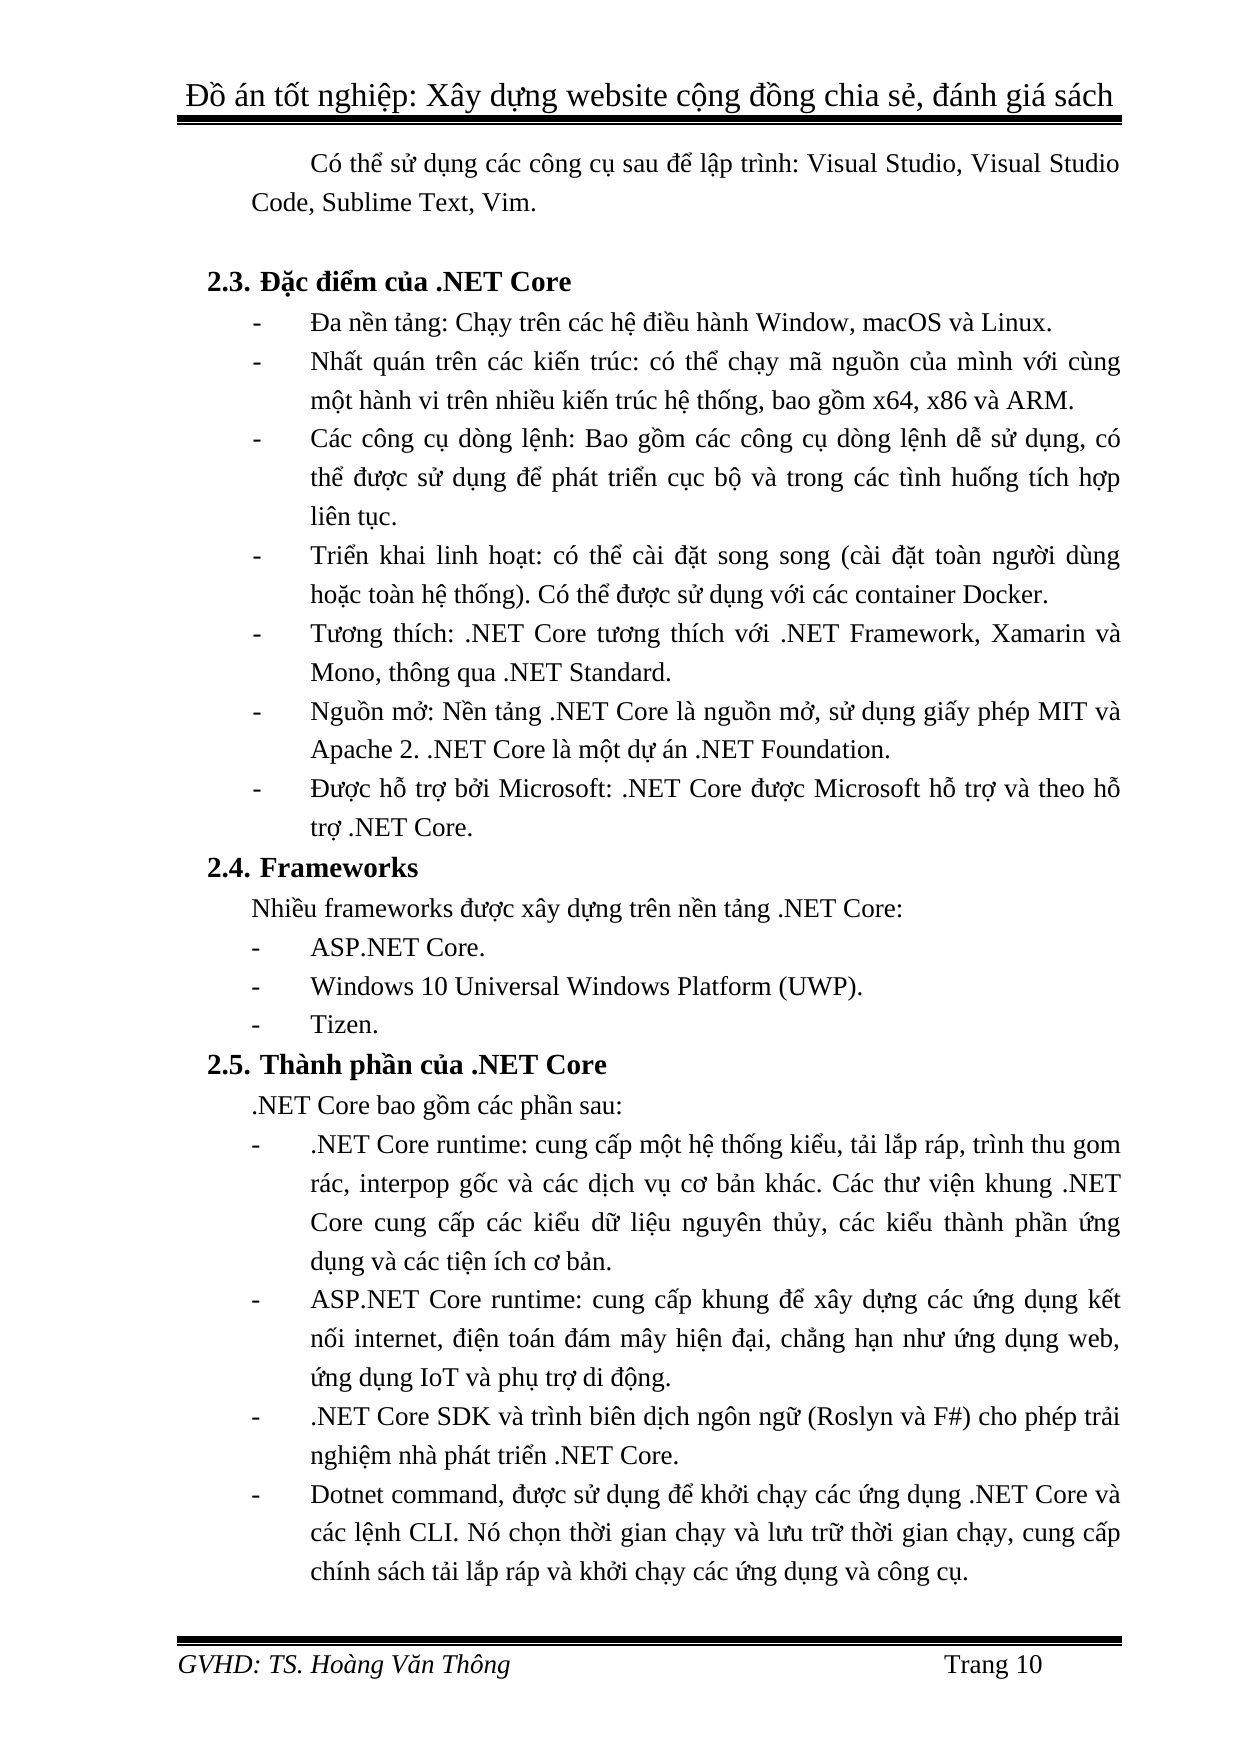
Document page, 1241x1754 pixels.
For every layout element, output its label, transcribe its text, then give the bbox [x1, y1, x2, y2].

list Thành phần của .NET Core [207, 1047, 1122, 1081]
list Dotnet command, được sử dụng để khởi chạy các ứng dụng .NET Core và các lệnh CLI. Nó chọn thời gian chạy và lưu trữ thời gian chạy, cung cấp chính sách tải lắp ráp và khởi chạy các ứng dụng và công cụ. [251, 1478, 1122, 1587]
list Các công cụ dòng lệnh: Bao gồm các công cụ dòng lệnh dễ sử dụng, có thể được sử dụng để phát triển cục bộ và trong các tình huống tích hợp liên tục. [252, 423, 1122, 531]
list Nhiều frameworks được xây dựng trên nền tảng .NET Core: [251, 892, 1122, 923]
list Được hỗ trợ bởi Microsoft: .NET Core được Microsoft hỗ trợ và theo hỗ trợ .NET Core. [252, 772, 1122, 842]
list .NET Core runtime: cung cấp một hệ thống kiểu, tải lắp ráp, trình thu gom rác, interpop gốc và các dịch vụ cơ bản khác. Các thư viện khung .NET Core cung cấp các kiểu dữ liệu nguyên thủy, các kiểu thành phần ứng dụng và các tiện ích cơ bản. [251, 1128, 1122, 1276]
list ASP.NET Core runtime: cung cấp khung để xây dựng các ứng dụng kết nối internet, điện toán đám mây hiện đại, chẳng hạn như ứng dụng web, ứng dụng IoT và phụ trợ di động. [251, 1283, 1122, 1392]
list Frameworks [207, 850, 1122, 883]
list Có thể sử dụng các công cụ sau để lập trình: Visual Studio, Visual Studio Code, Sublime Text, Vim. [251, 148, 1122, 218]
list Đa nền tảng: Chạy trên các hệ điều hành Window, macOS và Linux. [252, 306, 1122, 337]
list Tizen. [251, 1008, 1122, 1039]
list Nhất quán trên các kiến trúc: có thể chạy mã nguồn của mình với cùng một hành vi trên nhiều kiến trúc hệ thống, bao gồm x64, x86 và ARM. [252, 345, 1122, 415]
list ASP.NET Core. [251, 931, 1122, 962]
list Nguồn mở: Nền tảng .NET Core là nguồn mở, sử dụng giấy phép MIT và Apache 2. .NET Core là một dự án .NET Foundation. [252, 694, 1122, 764]
list .NET Core bao gồm các phần sau: [251, 1089, 1122, 1120]
list Đặc điểm của .NET Core [207, 264, 1122, 298]
list Triển khai linh hoạt: có thể cài đặt song song (cài đặt toàn người dùng hoặc toàn hệ thống). Có thể được sử dụng với các container Docker. [252, 539, 1122, 609]
list .NET Core SDK và trình biên dịch ngôn ngữ (Roslyn và F#) cho phép trải nghiệm nhà phát triển .NET Core. [251, 1400, 1122, 1470]
list Windows 10 Universal Windows Platform (UWP). [251, 969, 1122, 1001]
list Tương thích: .NET Core tương thích với .NET Framework, Xamarin và Mono, thông qua .NET Standard. [252, 617, 1122, 687]
